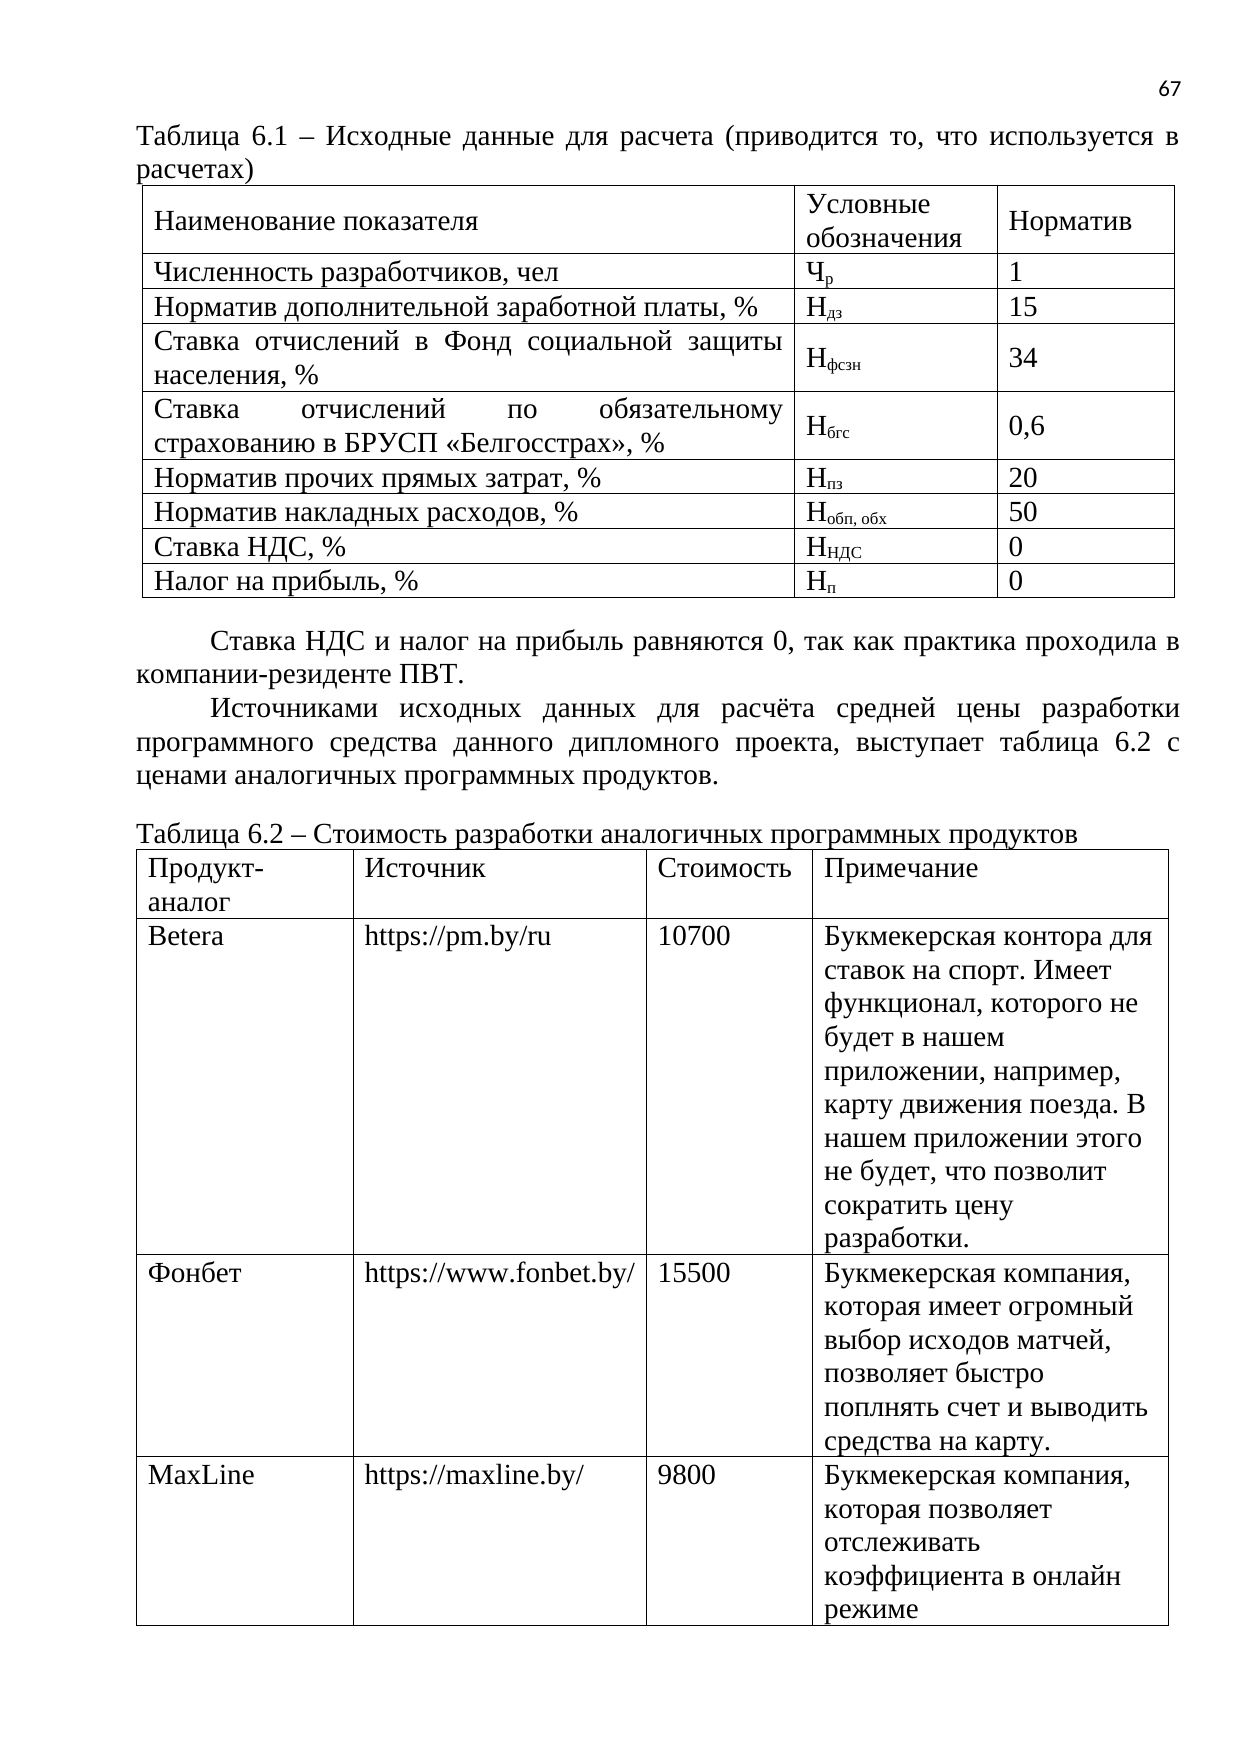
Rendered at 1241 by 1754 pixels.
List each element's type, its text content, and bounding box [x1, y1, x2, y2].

table_header Источник [354, 850, 646, 917]
table_cell 15500 [647, 1255, 812, 1456]
table_cell 9800 [647, 1457, 812, 1625]
table_cell Букмекерская контора для ставок на спорт. Имеет функционал, которого не будет в нашем приложении, например, карту движения поезда. В нашем приложении этого не будет, что позволит сократить цену разработки. [813, 919, 1168, 1254]
table_header Продукт-аналог [137, 850, 353, 917]
table_cell Нбгс [795, 392, 997, 459]
table_cell MaxLine [137, 1457, 353, 1625]
table_header Норматив [998, 186, 1174, 253]
table_cell Численность разработчиков, чел [143, 254, 794, 288]
table_cell Норматив дополнительной заработной платы, % [143, 289, 794, 322]
table_cell Ставка отчислений в Фонд социальной защиты населения, % [143, 324, 794, 391]
table_cell Нпз [795, 460, 997, 493]
table_cell 0 [998, 529, 1174, 562]
table_cell https://www.fonbet.by/ [354, 1255, 646, 1456]
table_cell 1 [998, 254, 1174, 288]
table_header Примечание [813, 850, 1168, 917]
table_cell 20 [998, 460, 1174, 493]
table_cell 0 [998, 564, 1174, 597]
text Источниками исходных данных для расчёта средней цены разработки программного средства данного дипломного проекта, выступает таблица 6.2 с ценами аналогичных программных продуктов. [136, 690, 1181, 791]
table_cell Норматив накладных расходов, % [143, 494, 794, 528]
table_header Условные обозначения [795, 186, 997, 253]
table_cell Фонбет [137, 1255, 353, 1456]
table_header Наименование показателя [143, 186, 794, 253]
table_cell 0,6 [998, 392, 1174, 459]
table_cell Нобп, обх [795, 494, 997, 528]
table_cell Букмекерская компания, которая позволяет отслеживать коэффициента в онлайн режиме [813, 1457, 1168, 1625]
table_cell 34 [998, 324, 1174, 391]
table_cell https://maxline.by/ [354, 1457, 646, 1625]
table_cell ННДС [795, 529, 997, 562]
table_cell Ставка НДС, % [143, 529, 794, 562]
table_header Стоимость [647, 850, 812, 917]
table_cell Ндз [795, 289, 997, 322]
table_cell 10700 [647, 919, 812, 1254]
table_cell Betera [137, 919, 353, 1254]
table_cell Чр [795, 254, 997, 288]
table_cell Нп [795, 564, 997, 597]
text Таблица 6.2 – Стоимость разработки аналогичных программных продуктов [136, 816, 1181, 849]
table_cell Норматив прочих прямых затрат, % [143, 460, 794, 493]
text Ставка НДС и налог на прибыль равняются 0, так как практика проходила в компании-резиденте ПВТ. [136, 623, 1181, 690]
table_cell https://pm.by/ru [354, 919, 646, 1254]
text Таблица 6.1 – Исходные данные для расчета (приводится то, что используется в расчетах) [136, 118, 1181, 185]
table_cell 50 [998, 494, 1174, 528]
table_cell Букмекерская компания, которая имеет огромный выбор исходов матчей, позволяет быстро поплнять счет и выводить средства на карту. [813, 1255, 1168, 1456]
table_cell 15 [998, 289, 1174, 322]
table_cell Нфсзн [795, 324, 997, 391]
table_cell Налог на прибыль, % [143, 564, 794, 597]
table_cell Ставка отчислений по обязательному страхованию в БРУСП «Белгосстрах», % [143, 392, 794, 459]
